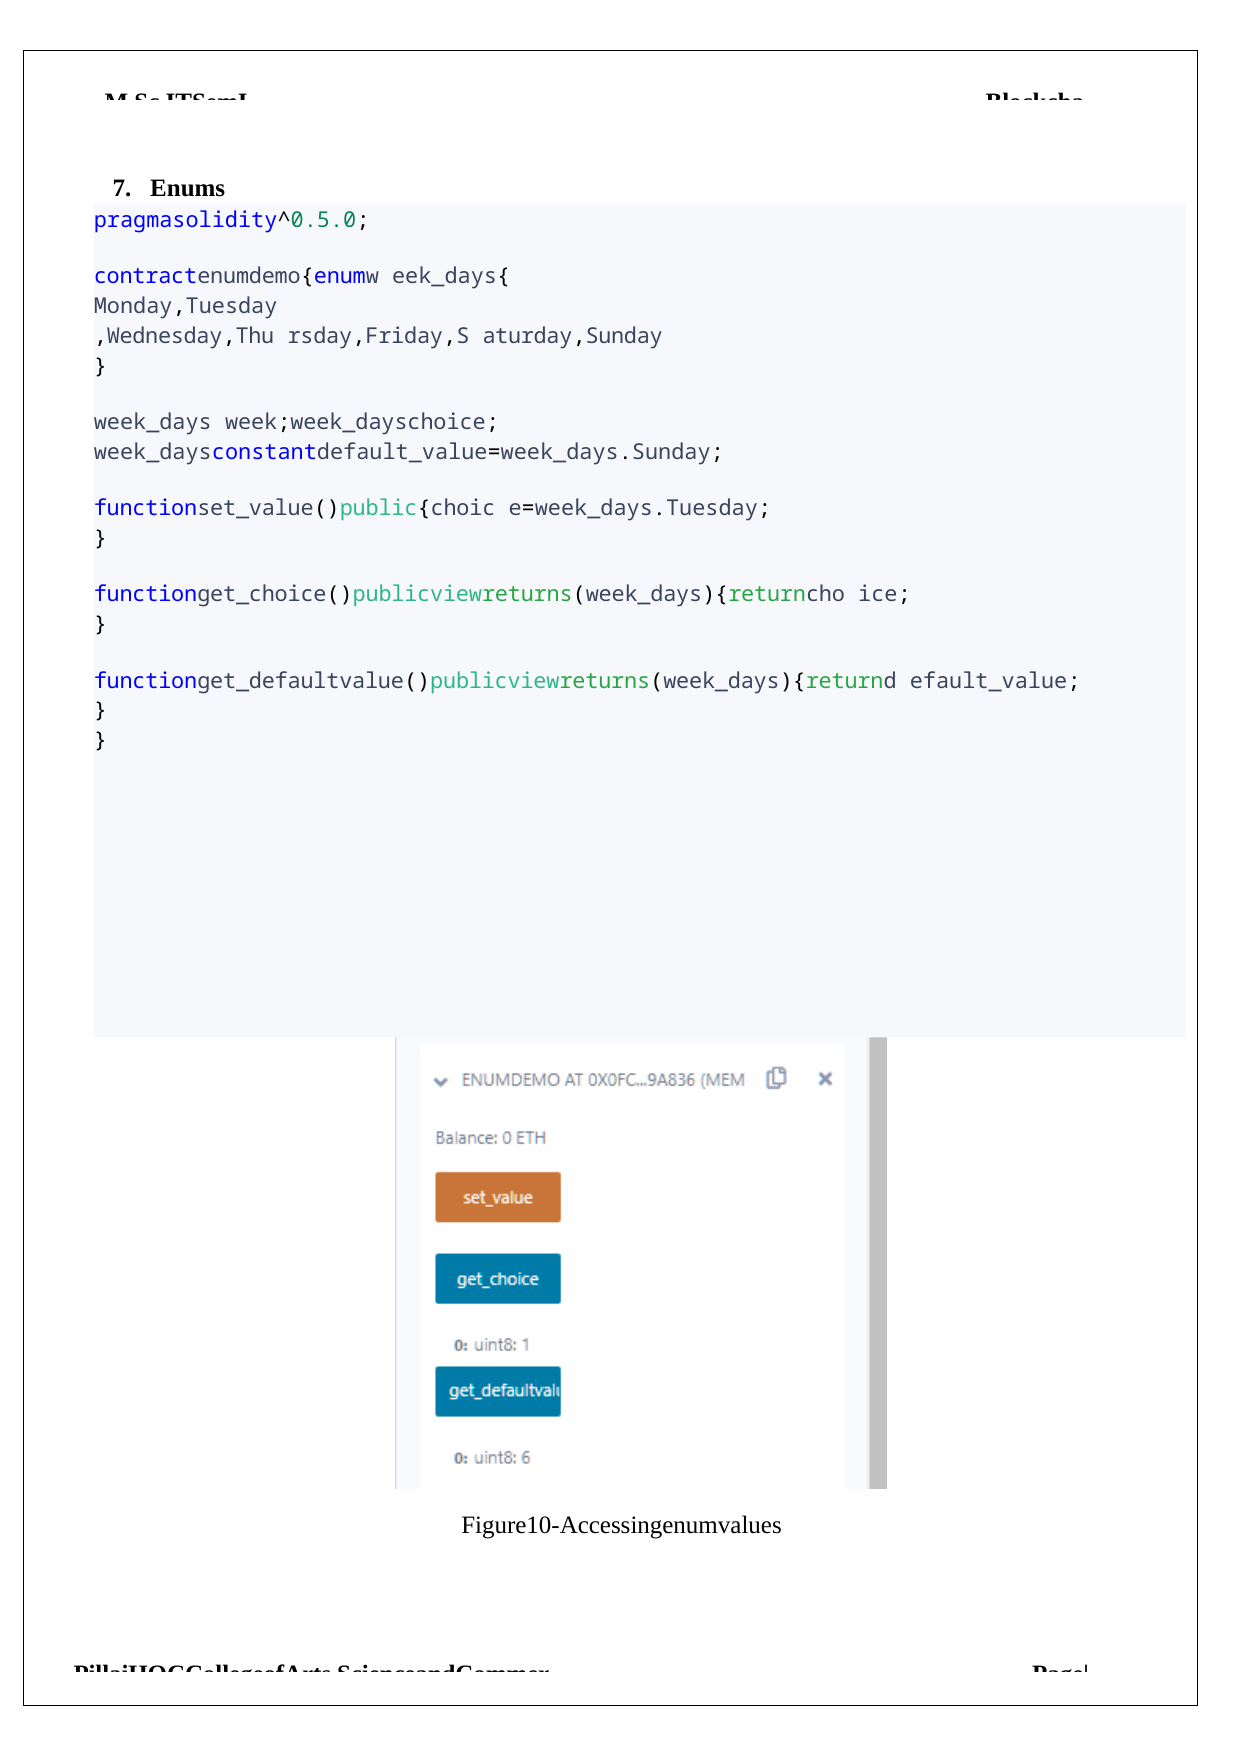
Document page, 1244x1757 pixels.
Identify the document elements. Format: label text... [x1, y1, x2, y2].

picture [395, 1038, 887, 1489]
text Figure10-Accessingenumvalues [368, 1510, 875, 1539]
subtitle Enums [112, 173, 1197, 202]
